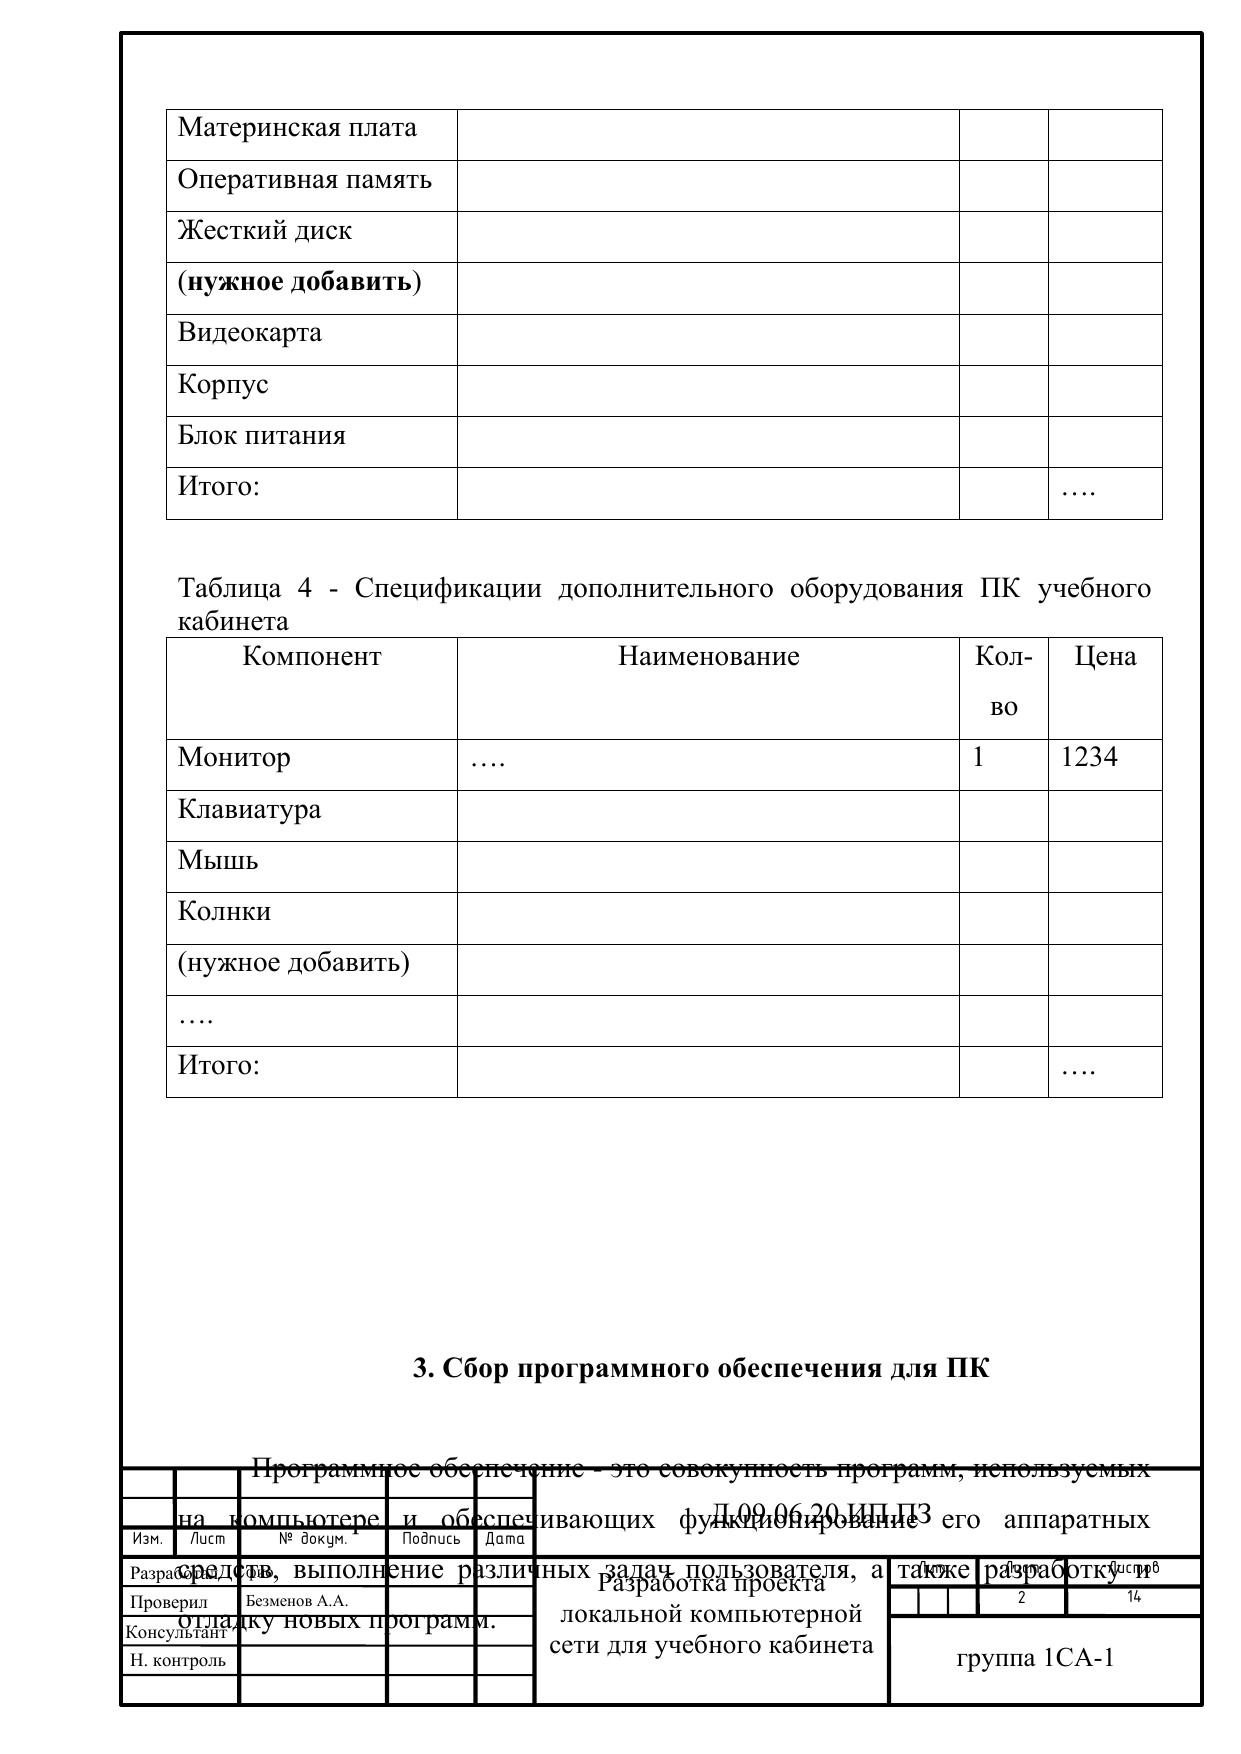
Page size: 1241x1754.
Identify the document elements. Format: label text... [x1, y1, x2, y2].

table_cell [458, 468, 959, 518]
table_cell …. [167, 996, 457, 1046]
table_cell [1049, 791, 1162, 841]
table_cell 1 [960, 740, 1048, 790]
table_cell [960, 791, 1048, 841]
table_cell [960, 1047, 1048, 1097]
table_cell [960, 417, 1048, 467]
table_cell [1049, 417, 1162, 467]
table_cell …. [458, 740, 959, 790]
text Программное обеспечение - это совокупность программ, используемых на компьютере и обеспечивающих функционирование его аппаратных средств, выполнение различных задач пользователя, а также разработку и отладку новых программ. [177, 1451, 1152, 1635]
table_cell Корпус [167, 366, 457, 416]
table_cell 1234 [1049, 740, 1162, 790]
table_cell [1049, 842, 1162, 892]
table_cell [458, 110, 959, 160]
table_cell (нужное добавить) [167, 263, 457, 313]
table_cell [960, 263, 1048, 313]
table_cell [458, 161, 959, 211]
table_cell [960, 945, 1048, 995]
table_cell [458, 893, 959, 943]
table_cell [1049, 315, 1162, 365]
table_header Наименование [458, 638, 959, 738]
table_cell [1049, 212, 1162, 262]
table_cell [458, 263, 959, 313]
table_cell [458, 315, 959, 365]
table_cell [1049, 945, 1162, 995]
table_cell [960, 161, 1048, 211]
table_cell [960, 212, 1048, 262]
table_cell [1049, 110, 1162, 160]
table_header Кол-во [960, 638, 1048, 738]
text Таблица 4 - Спецификации дополнительного оборудования ПК учебного кабинета [177, 570, 1152, 637]
table_header Цена [1049, 638, 1162, 738]
table_cell Итого: [167, 1047, 457, 1097]
table_cell [960, 110, 1048, 160]
table_cell Материнская плата [167, 110, 457, 160]
table_cell Видеокарта [167, 315, 457, 365]
table_cell [1049, 996, 1162, 1046]
table_cell [960, 468, 1048, 518]
table_cell [1049, 893, 1162, 943]
table_cell Клавиатура [167, 791, 457, 841]
table_cell [960, 893, 1048, 943]
table_cell [960, 315, 1048, 365]
table_cell (нужное добавить) [167, 945, 457, 995]
table_cell [1049, 366, 1162, 416]
table_cell Монитор [167, 740, 457, 790]
table_cell …. [1049, 468, 1162, 518]
table_cell …. [1049, 1047, 1162, 1097]
table_cell [1049, 161, 1162, 211]
table_cell Колнки [167, 893, 457, 943]
table_cell Жесткий диск [167, 212, 457, 262]
table_cell [458, 1047, 959, 1097]
table_cell Блок питания [167, 417, 457, 467]
table_cell Мышь [167, 842, 457, 892]
table_cell [458, 417, 959, 467]
table_cell [458, 996, 959, 1046]
table_cell [960, 842, 1048, 892]
table_cell [458, 366, 959, 416]
text 3. Сбор программного обеспечения для ПК [177, 1350, 1152, 1383]
table_cell [458, 791, 959, 841]
table_cell [960, 366, 1048, 416]
table_cell [458, 212, 959, 262]
table_cell [458, 945, 959, 995]
table_cell [960, 996, 1048, 1046]
table_cell [1049, 263, 1162, 313]
table_cell Итого: [167, 468, 457, 518]
table_cell [458, 842, 959, 892]
table_cell Оперативная память [167, 161, 457, 211]
table_header Компонент [167, 638, 457, 738]
